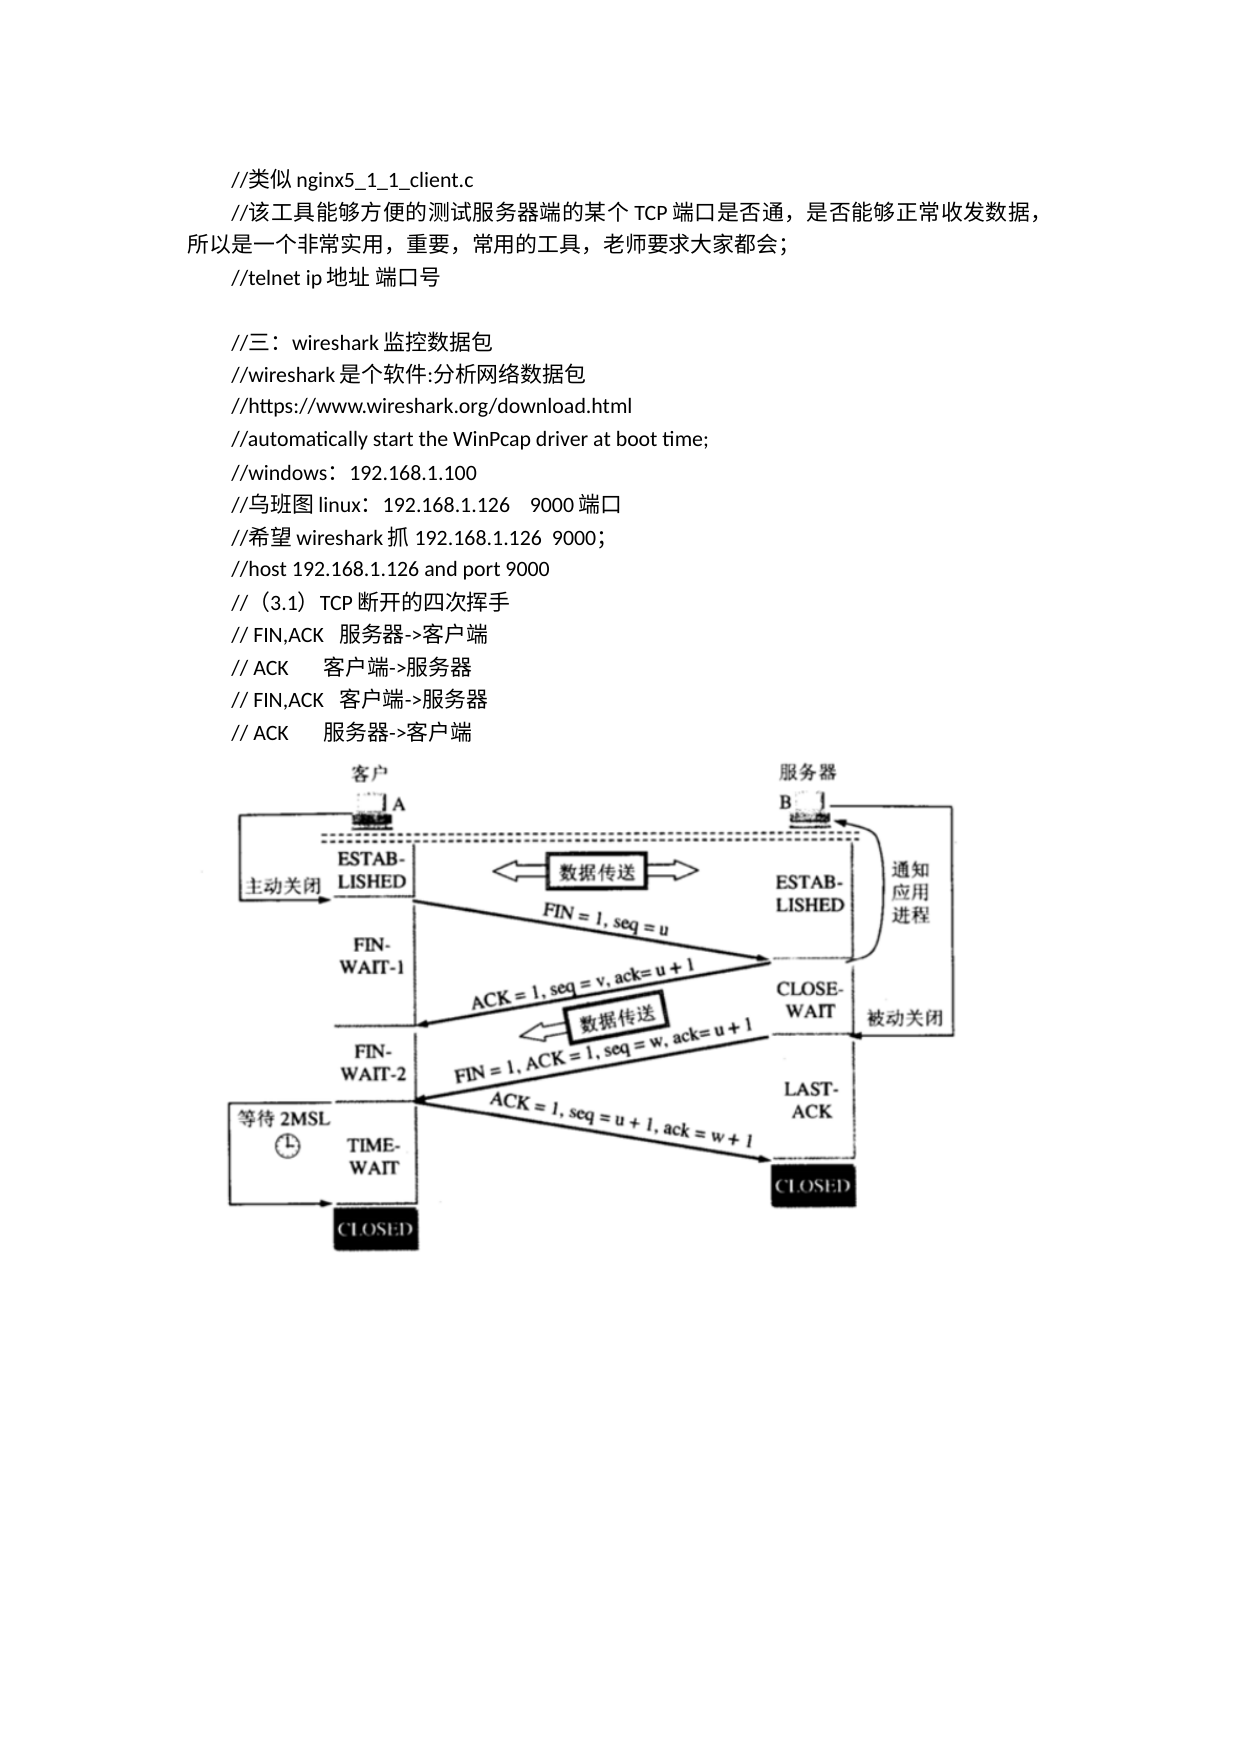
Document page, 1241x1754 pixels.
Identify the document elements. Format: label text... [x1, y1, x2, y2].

text //该工具能够方便的测试服务器端的某个TCP端口是否通，是否能够正常收发数据，所以是一个非常实用，重要，常用的工具，老师要求大家都会； [187, 194, 1053, 259]
text //类似nginx5_1_1_client.c [187, 162, 1053, 194]
text // FIN,ACK 服务器->客户端 [187, 617, 1053, 649]
text // ACK 客户端->服务器 [187, 649, 1053, 682]
text //三：wireshark监控数据包 [187, 324, 1053, 357]
picture [187, 747, 1053, 1264]
text //wireshark是个软件:分析网络数据包 [187, 357, 1053, 389]
text //telnet ip地址 端口号 [187, 259, 1053, 292]
text //automatically start the WinPcap driver at boot time; [187, 422, 1053, 454]
text //乌班图linux：192.168.1.126 9000端口 [187, 487, 1053, 519]
text //https://www.wireshark.org/download.html [187, 389, 1053, 422]
text //windows：192.168.1.100 [187, 454, 1053, 487]
text //（3.1）TCP断开的四次挥手 [187, 584, 1053, 617]
text //host 192.168.1.126 and port 9000 [187, 552, 1053, 584]
text // ACK 服务器->客户端 [187, 714, 1053, 747]
text //希望wireshark抓 192.168.1.126 9000； [187, 519, 1053, 552]
text // FIN,ACK 客户端->服务器 [187, 682, 1053, 714]
